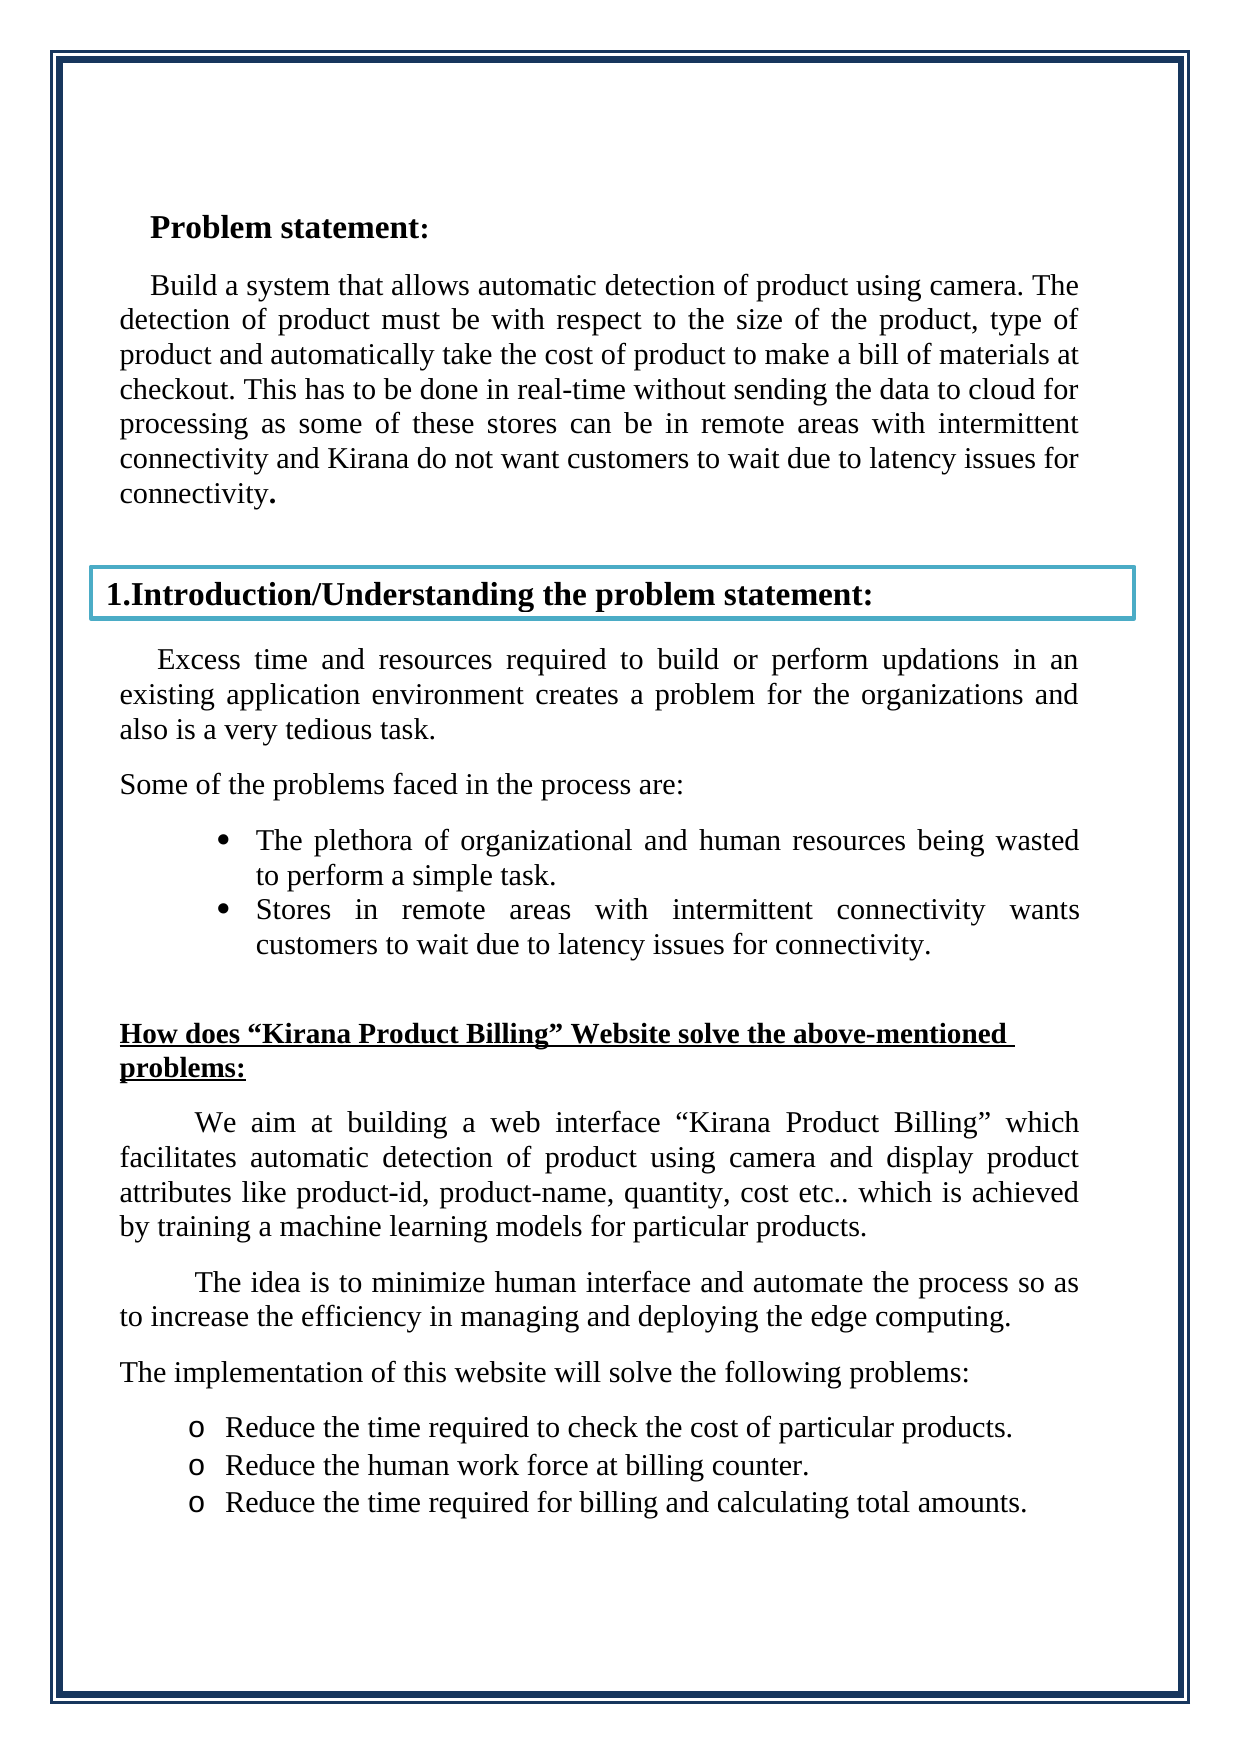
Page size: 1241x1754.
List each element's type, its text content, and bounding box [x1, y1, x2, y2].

list Stores in remote areas with intermittent connectivity wants customers to wait due to latency issues for connectivity. [218, 891, 1081, 961]
text The idea is to minimize human interface and automate the process so as to increase the efficiency in managing and deploying the edge computing. [119, 1264, 1081, 1333]
text Some of the problems faced in the process are: [119, 766, 1081, 801]
text How does “Kirana Product Billing” Website solve the above-mentioned problems: [119, 1016, 1081, 1083]
text Problem statement: [75, 208, 1122, 246]
list Reduce the human work force at billing counter. [187, 1447, 1081, 1484]
text We aim at building a web interface “Kirana Product Billing” which facilitates automatic detection of product using camera and display product attributes like product-id, product-name, quantity, cost etc.. which is achieved by training a machine learning models for particular products. [119, 1104, 1081, 1243]
text Excess time and resources required to build or perform updations in an existing application environment creates a problem for the organizations and also is a very tedious task. [119, 642, 1081, 746]
list Reduce the time required to check the cost of particular products. [187, 1410, 1081, 1447]
text The implementation of this website will solve the following problems: [119, 1354, 1081, 1389]
list Reduce the time required for billing and calculating total amounts. [187, 1484, 1081, 1522]
list The plethora of organizational and human resources being wasted to perform a simple task. [218, 822, 1081, 891]
text Build a system that allows automatic detection of product using camera. The detection of product must be with respect to the size of the product, type of product and automatically take the cost of product to make a bill of materials at checkout. This has to be done in real-time without sending the data to cloud for processing as some of these stores can be in remote areas with intermittent connectivity and Kirana do not want customers to wait due to latency issues for connectivity. [119, 267, 1081, 510]
